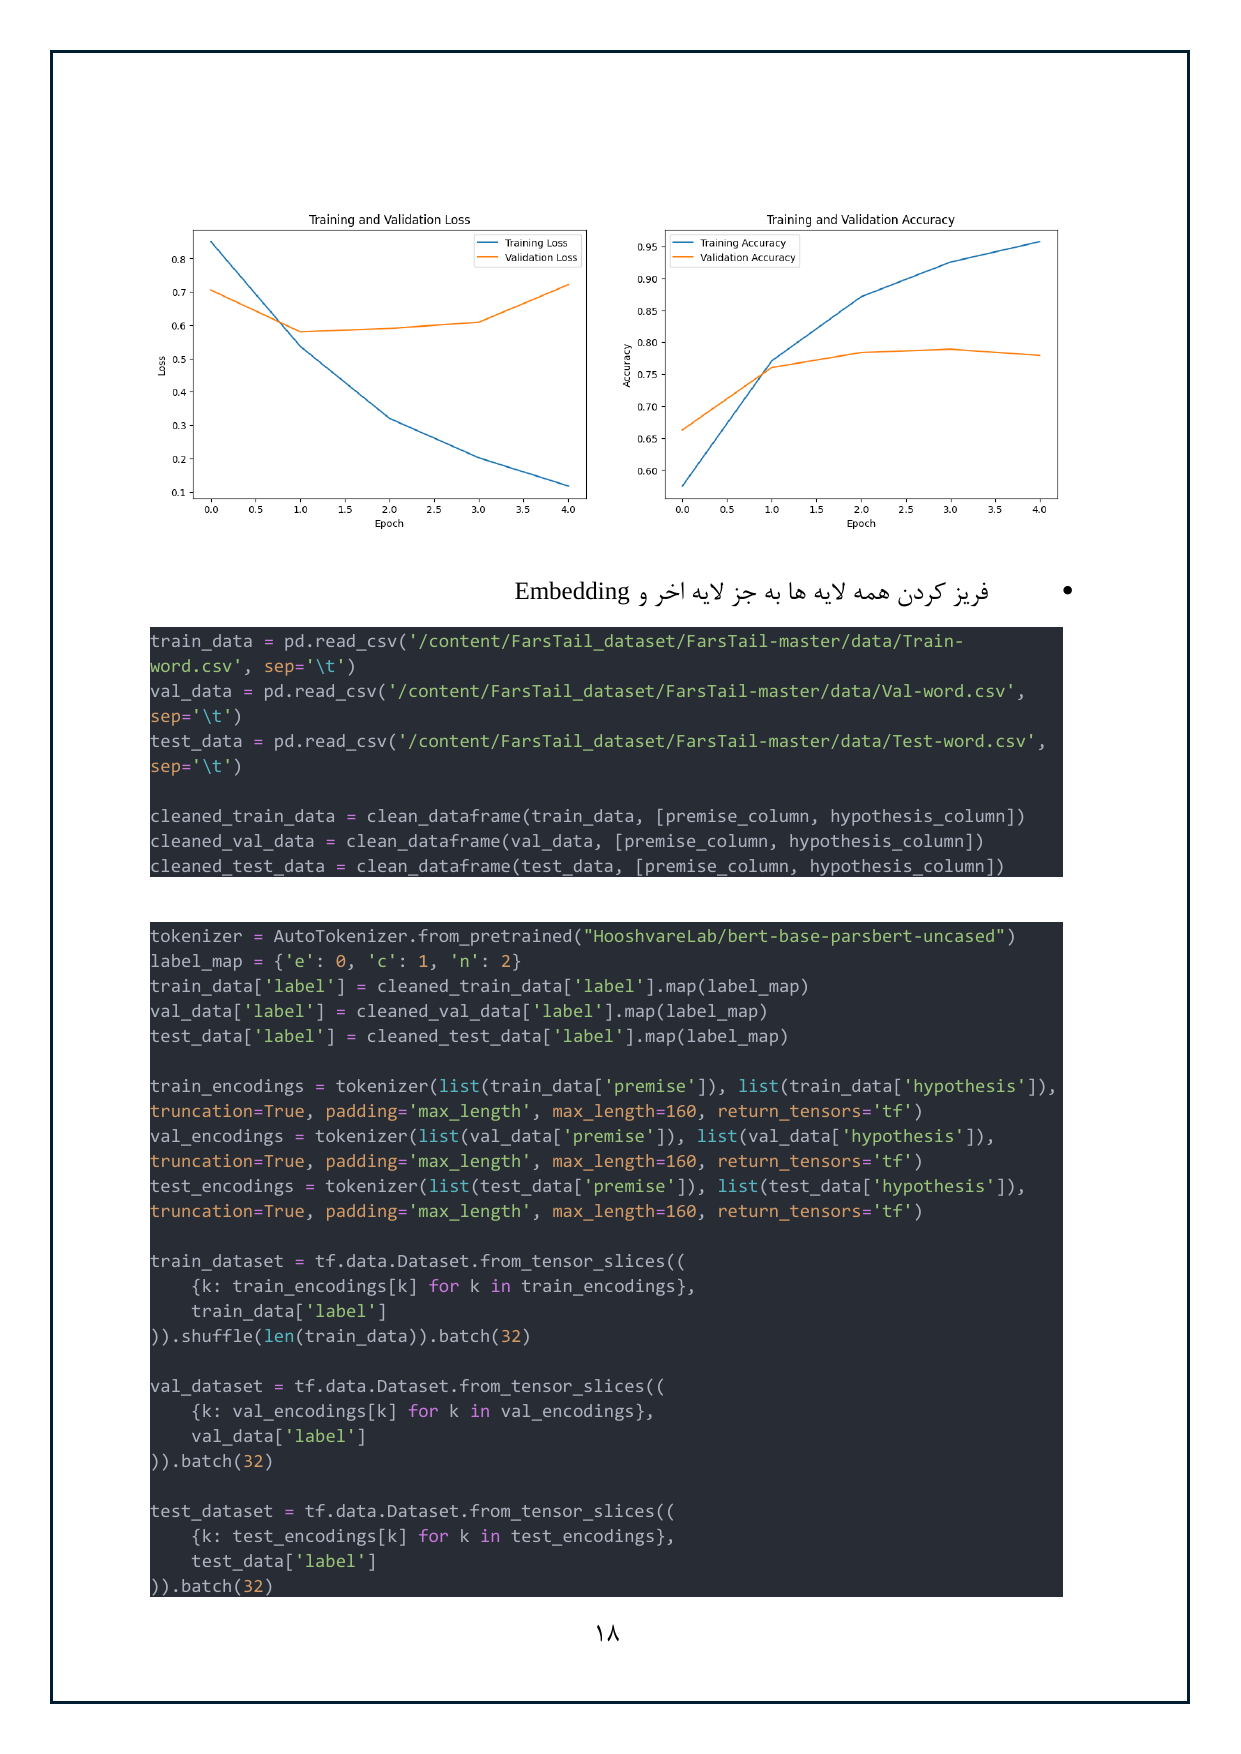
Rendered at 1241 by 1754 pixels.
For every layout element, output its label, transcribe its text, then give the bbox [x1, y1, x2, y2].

text {k: val_encodings[k] for k in val_encodings}, [150, 1397, 1063, 1422]
text )).batch(32) [150, 1572, 1063, 1597]
text val_encodings = tokenizer(list(val_data['premise']), list(val_data['hypothesis']), truncation=True, padding='max_length', max_length=160, return_tensors='tf') [150, 1122, 1063, 1172]
text val_data = pd.read_csv('/content/FarsTail_dataset/FarsTail-master/data/Val-word.csv', sep='\t') [150, 677, 1063, 727]
text test_data['label'] = cleaned_test_data['label'].map(label_map) [150, 1022, 1063, 1047]
text val_dataset = tf.data.Dataset.from_tensor_slices(( [150, 1372, 1063, 1397]
text )).shuffle(len(train_data)).batch(32) [150, 1322, 1063, 1347]
picture [150, 207, 1064, 535]
text cleaned_train_data = clean_dataframe(train_data, [premise_column, hypothesis_column]) [150, 802, 1063, 827]
text test_data = pd.read_csv('/content/FarsTail_dataset/FarsTail-master/data/Test-word.csv', sep='\t') [150, 727, 1063, 777]
text val_data['label'] = cleaned_val_data['label'].map(label_map) [150, 997, 1063, 1022]
text test_encodings = tokenizer(list(test_data['premise']), list(test_data['hypothesis']), truncation=True, padding='max_length', max_length=160, return_tensors='tf') [150, 1172, 1063, 1222]
text )).batch(32) [150, 1447, 1063, 1472]
text {k: train_encodings[k] for k in train_encodings}, [150, 1272, 1063, 1297]
text train_dataset = tf.data.Dataset.from_tensor_slices(( [150, 1247, 1063, 1272]
text test_data['label'] [150, 1547, 1063, 1572]
text train_encodings = tokenizer(list(train_data['premise']), list(train_data['hypothesis']), truncation=True, padding='max_length', max_length=160, return_tensors='tf') [150, 1072, 1063, 1122]
text cleaned_val_data = clean_dataframe(val_data, [premise_column, hypothesis_column]) [150, 827, 1063, 852]
text label_map = {'e': 0, 'c': 1, 'n': 2} [150, 947, 1063, 972]
list فریز کردن همه لایه ها به جز لایه اخر و Embedding [150, 576, 1063, 609]
text val_data['label'] [150, 1422, 1063, 1447]
text tokenizer = AutoTokenizer.from_pretrained("HooshvareLab/bert-base-parsbert-uncased") [150, 922, 1063, 947]
text cleaned_test_data = clean_dataframe(test_data, [premise_column, hypothesis_column]) [150, 852, 1063, 877]
text train_data['label'] [150, 1297, 1063, 1322]
text {k: test_encodings[k] for k in test_encodings}, [150, 1522, 1063, 1547]
text train_data = pd.read_csv('/content/FarsTail_dataset/FarsTail-master/data/Train-word.csv', sep='\t') [150, 627, 1063, 677]
text test_dataset = tf.data.Dataset.from_tensor_slices(( [150, 1497, 1063, 1522]
text train_data['label'] = cleaned_train_data['label'].map(label_map) [150, 972, 1063, 997]
